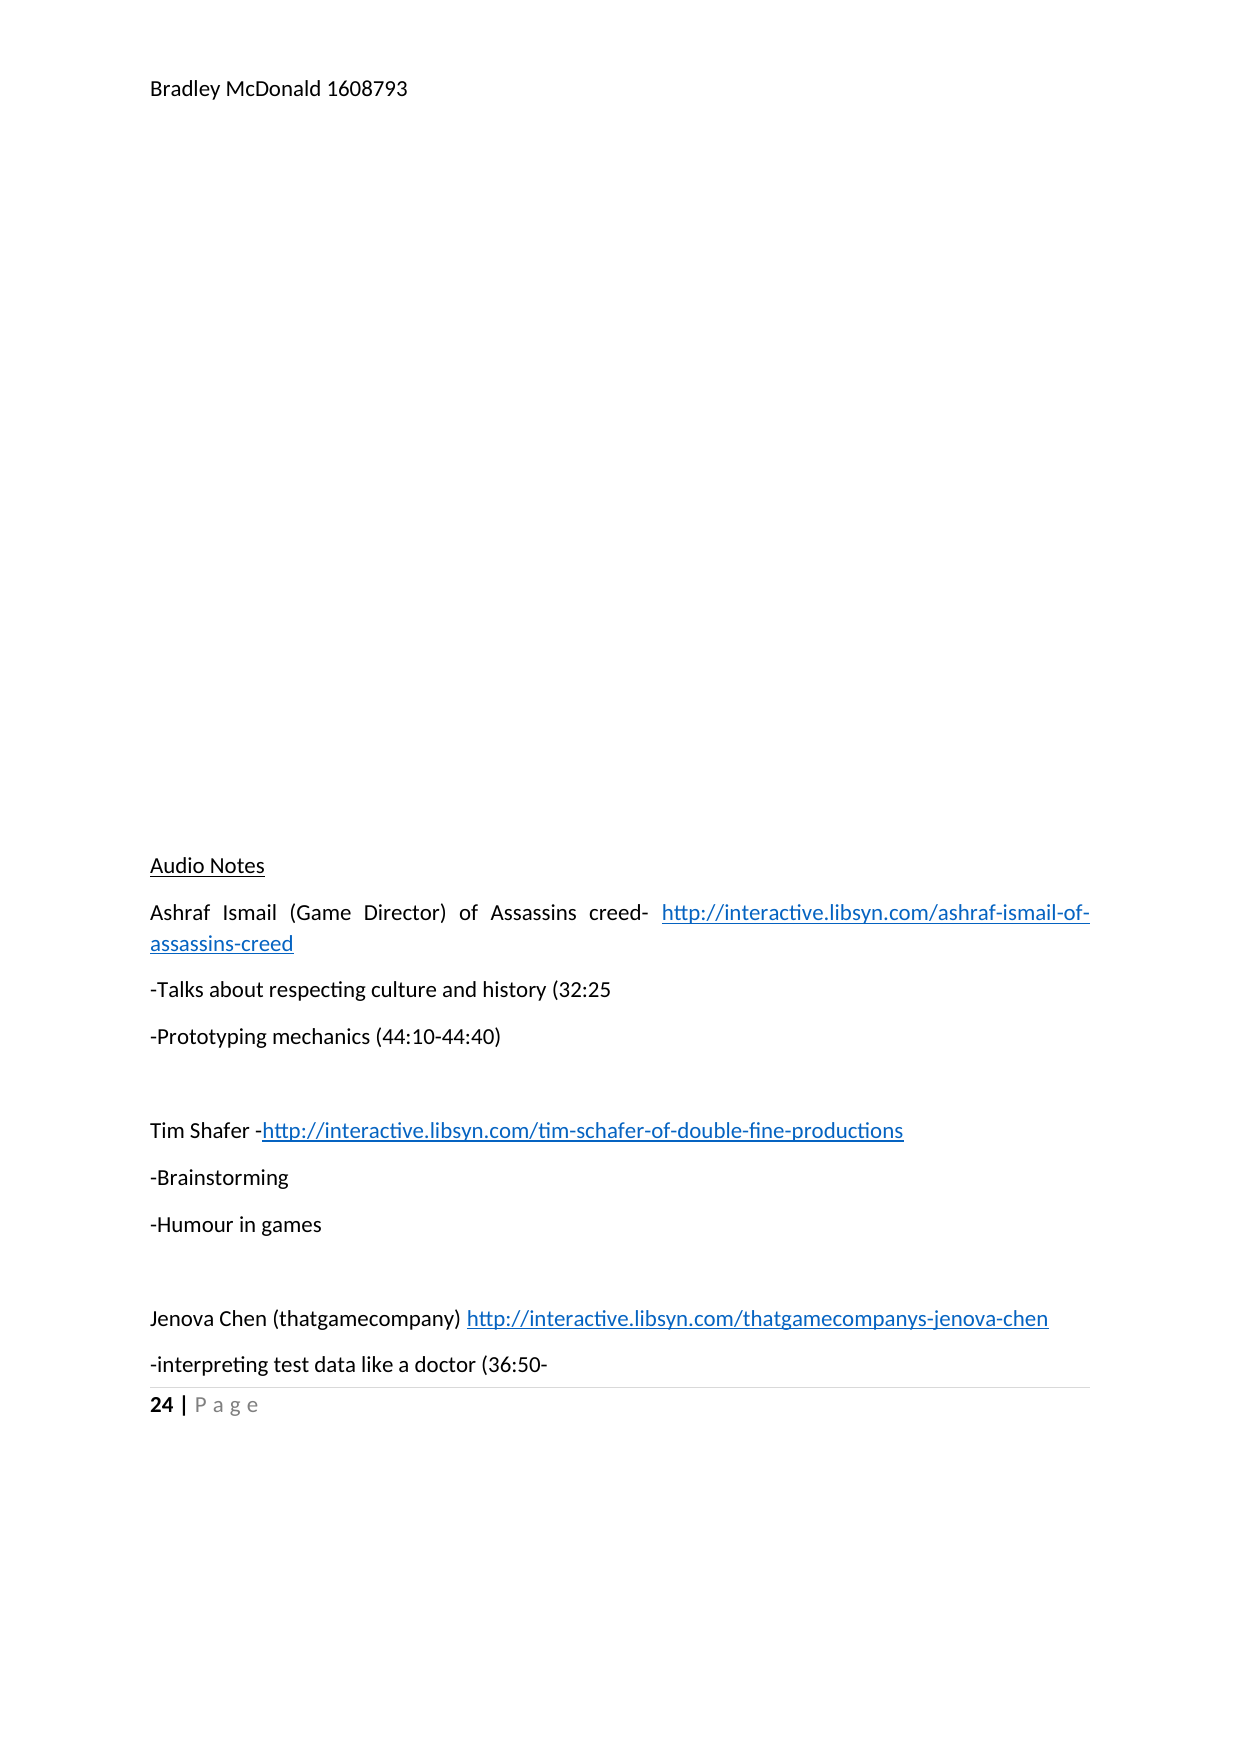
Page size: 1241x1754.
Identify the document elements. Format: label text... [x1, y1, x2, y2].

text Audio Notes [150, 852, 1090, 880]
text Ashraf Ismail (Game Director) of Assassins creed- http://interactive.libsyn.com/ashraf-ismail-of-assassins-creed [150, 898, 1090, 957]
text Tim Shafer -http://interactive.libsyn.com/tim-schafer-of-double-fine-productions [150, 1116, 1090, 1144]
text -Brainstorming [150, 1163, 1090, 1191]
text Jenova Chen (thatgamecompany) http://interactive.libsyn.com/thatgamecompanys-jenova-chen [150, 1304, 1090, 1332]
text -Prototyping mechanics (44:10-44:40) [150, 1022, 1090, 1051]
text -interpreting test data like a doctor (36:50- [150, 1351, 1090, 1379]
text -Humour in games [150, 1210, 1090, 1238]
text -Talks about respecting culture and history (32:25 [150, 976, 1090, 1004]
